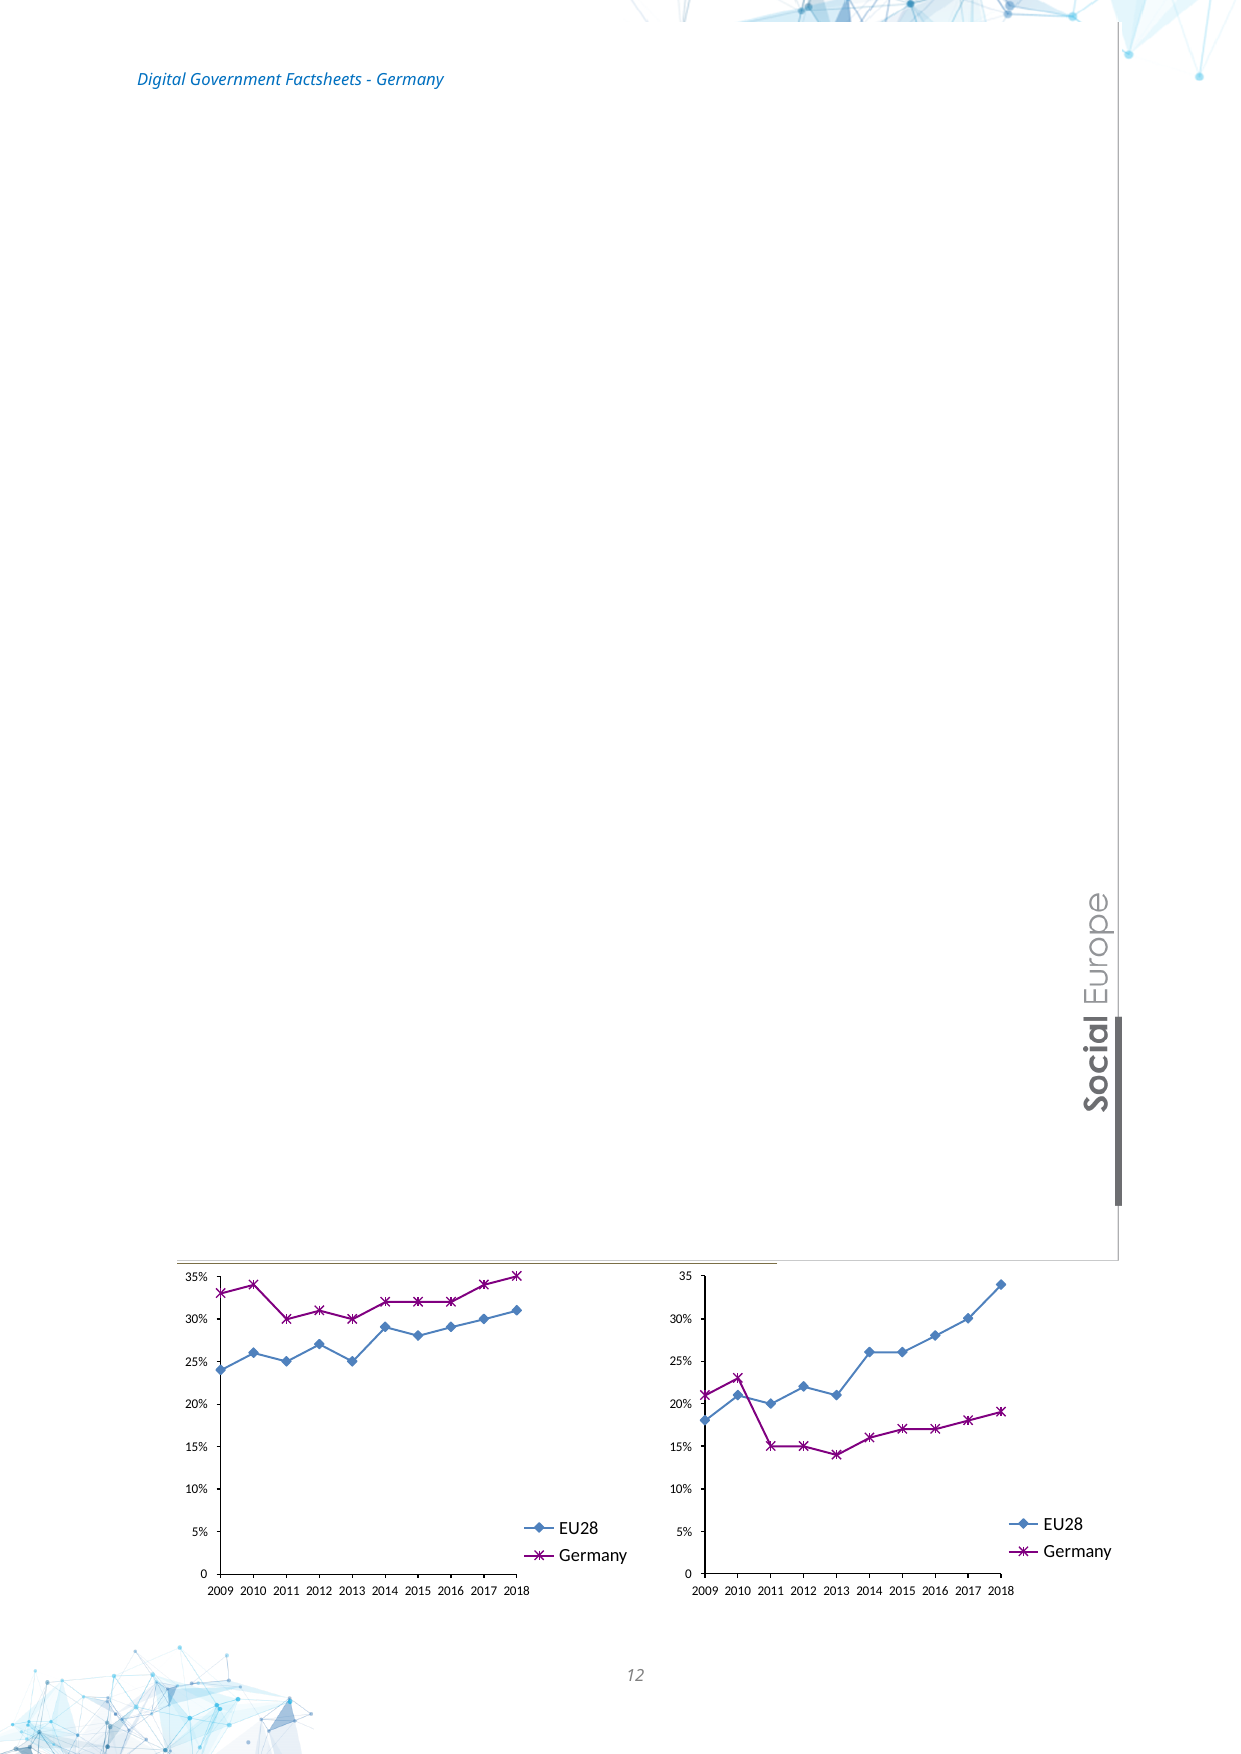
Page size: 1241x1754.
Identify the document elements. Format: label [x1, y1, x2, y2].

table_cell [166, 1264, 650, 1603]
picture [177, 22, 1122, 1261]
table_cell [650, 1264, 1134, 1603]
